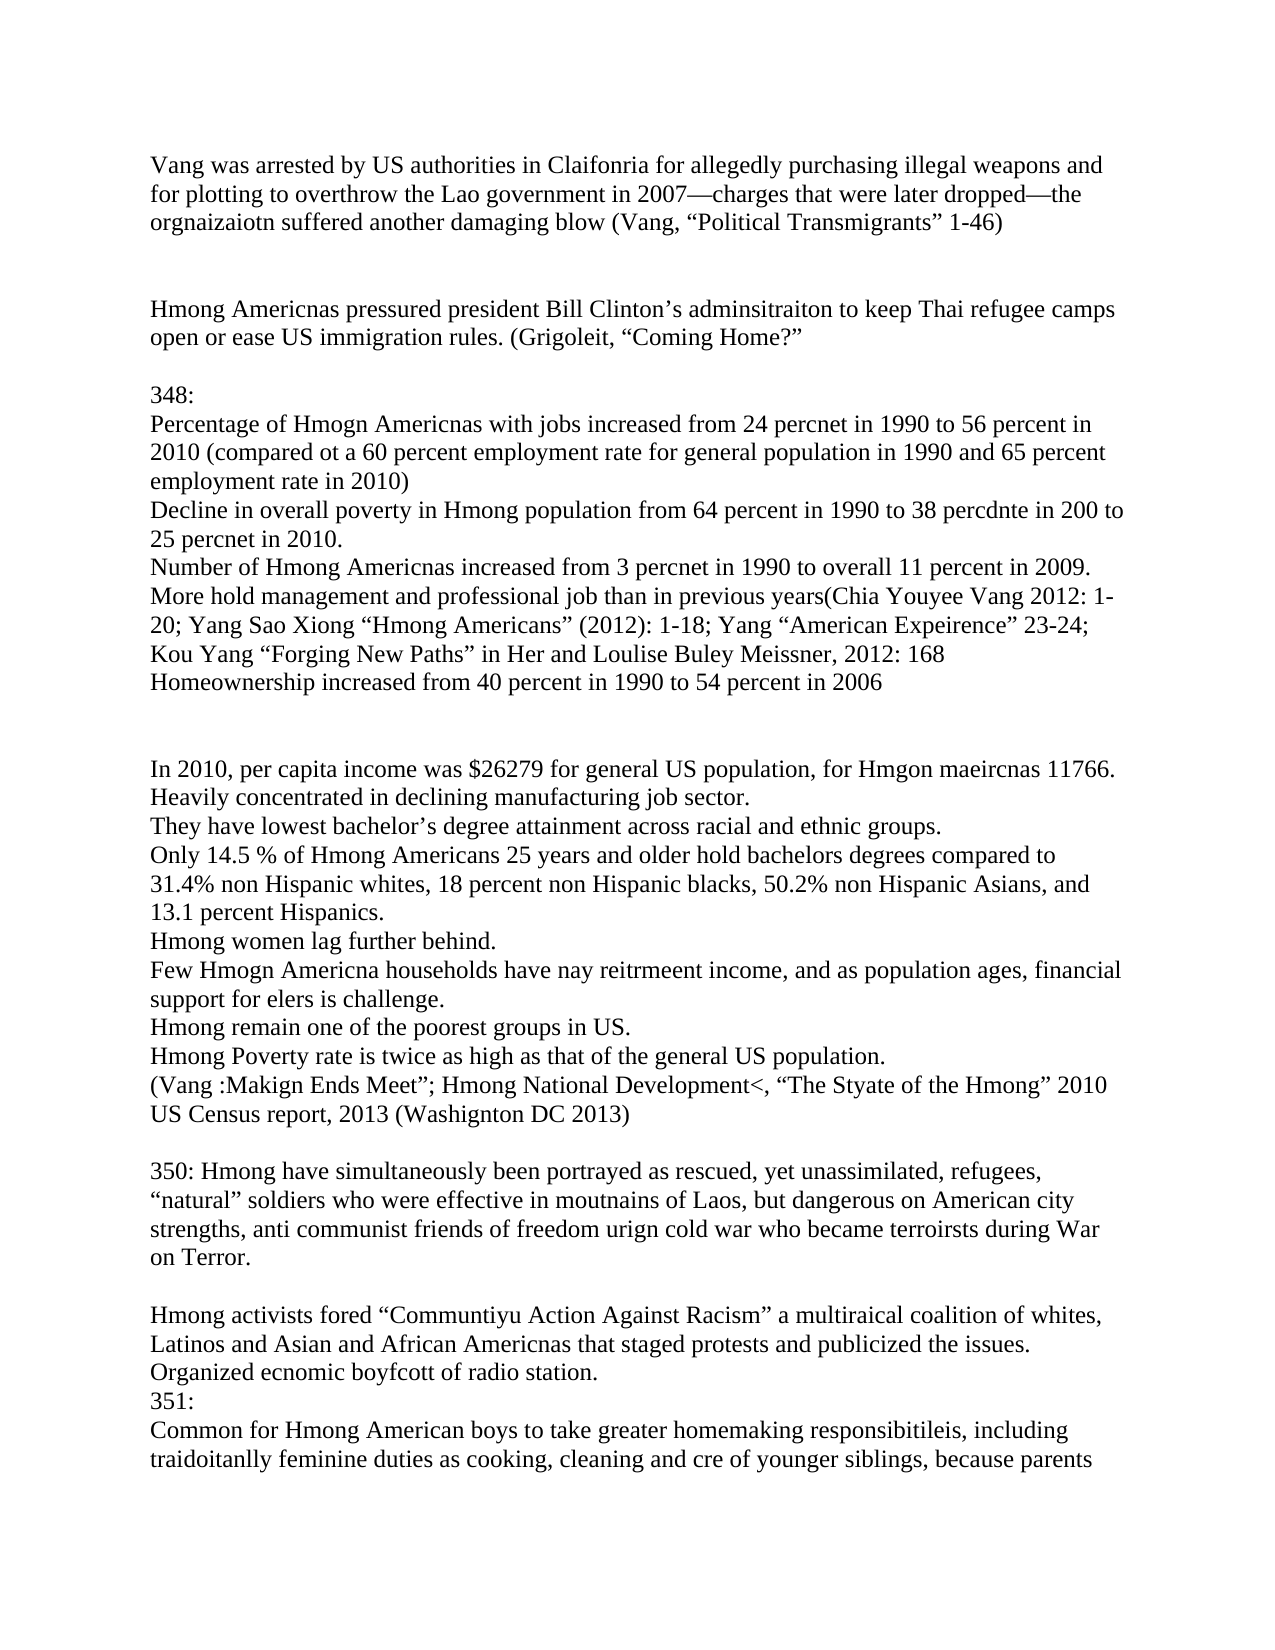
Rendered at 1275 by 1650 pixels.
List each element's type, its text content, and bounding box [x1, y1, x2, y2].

text Few Hmogn Americna households have nay reitrmeent income, and as population ages, financial support for elers is challenge. [150, 955, 1125, 1012]
text Number of Hmong Americnas increased from 3 percnet in 1990 to overall 11 percent in 2009. [150, 552, 1125, 581]
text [150, 1415, 1125, 1472]
text Decline in overall poverty in Hmong population from 64 percent in 1990 to 38 percdnte in 200 to 25 percnet in 2010. [150, 495, 1125, 552]
text Hmong Poverty rate is twice as high as that of the general US population. [150, 1041, 1125, 1070]
text Hmong Americnas pressured president Bill Clinton’s adminsitraiton to keep Thai refugee camps open or ease US immigration rules. (Grigoleit, “Coming Home?” [150, 294, 1125, 380]
text 350: Hmong have simultaneously been portrayed as rescued, yet unassimilated, refugees, “natural” soldiers who were effective in moutnains of Laos, but dangerous on American city strengths, anti communist friends of freedom urign cold war who became terroirsts during War on Terror. [150, 1156, 1125, 1271]
text Homeownership increased from 40 percent in 1990 to 54 percent in 2006 [150, 667, 1125, 696]
text Organized ecnomic boyfcott of radio station. [150, 1357, 1125, 1386]
text Hmong activists fored “Communtiyu Action Against Racism” a multiraical coalition of whites, Latinos and Asian and African Americnas that staged protests and publicized the issues. [150, 1300, 1125, 1357]
text 348: [150, 380, 1125, 409]
text Vang was arrested by US authorities in Claifonria for allegedly purchasing illegal weapons and for plotting to overthrow the Lao government in 2007—charges that were later dropped—the orgnaizaiotn suffered another damaging blow (Vang, “Political Transmigrants” 1-46) [150, 150, 1125, 236]
text Hmong women lag further behind. [150, 926, 1125, 955]
text Percentage of Hmogn Americnas with jobs increased from 24 percnet in 1990 to 56 percent in 2010 (compared ot a 60 percent employment rate for general population in 1990 and 65 percent employment rate in 2010) [150, 409, 1125, 495]
text (Vang :Makign Ends Meet”; Hmong National Development<, “The Styate of the Hmong” 2010 US Census report, 2013 (Washignton DC 2013) [150, 1070, 1125, 1156]
text Only 14.5 % of Hmong Americans 25 years and older hold bachelors degrees compared to 31.4% non Hispanic whites, 18 percent non Hispanic blacks, 50.2% non Hispanic Asians, and 13.1 percent Hispanics. [150, 840, 1125, 926]
text Hmong remain one of the poorest groups in US. [150, 1012, 1125, 1041]
text In 2010, per capita income was $26279 for general US population, for Hmgon maeircnas 11766. Heavily concentrated in declining manufacturing job sector. [150, 754, 1125, 811]
text 351: [150, 1386, 1125, 1415]
text They have lowest bachelor’s degree attainment across racial and ethnic groups. [150, 811, 1125, 840]
text More hold management and professional job than in previous years(Chia Youyee Vang 2012: 1-20; Yang Sao Xiong “Hmong Americans” (2012): 1-18; Yang “American Expeirence” 23-24; Kou Yang “Forging New Paths” in Her and Loulise Buley Meissner, 2012: 168 [150, 581, 1125, 667]
